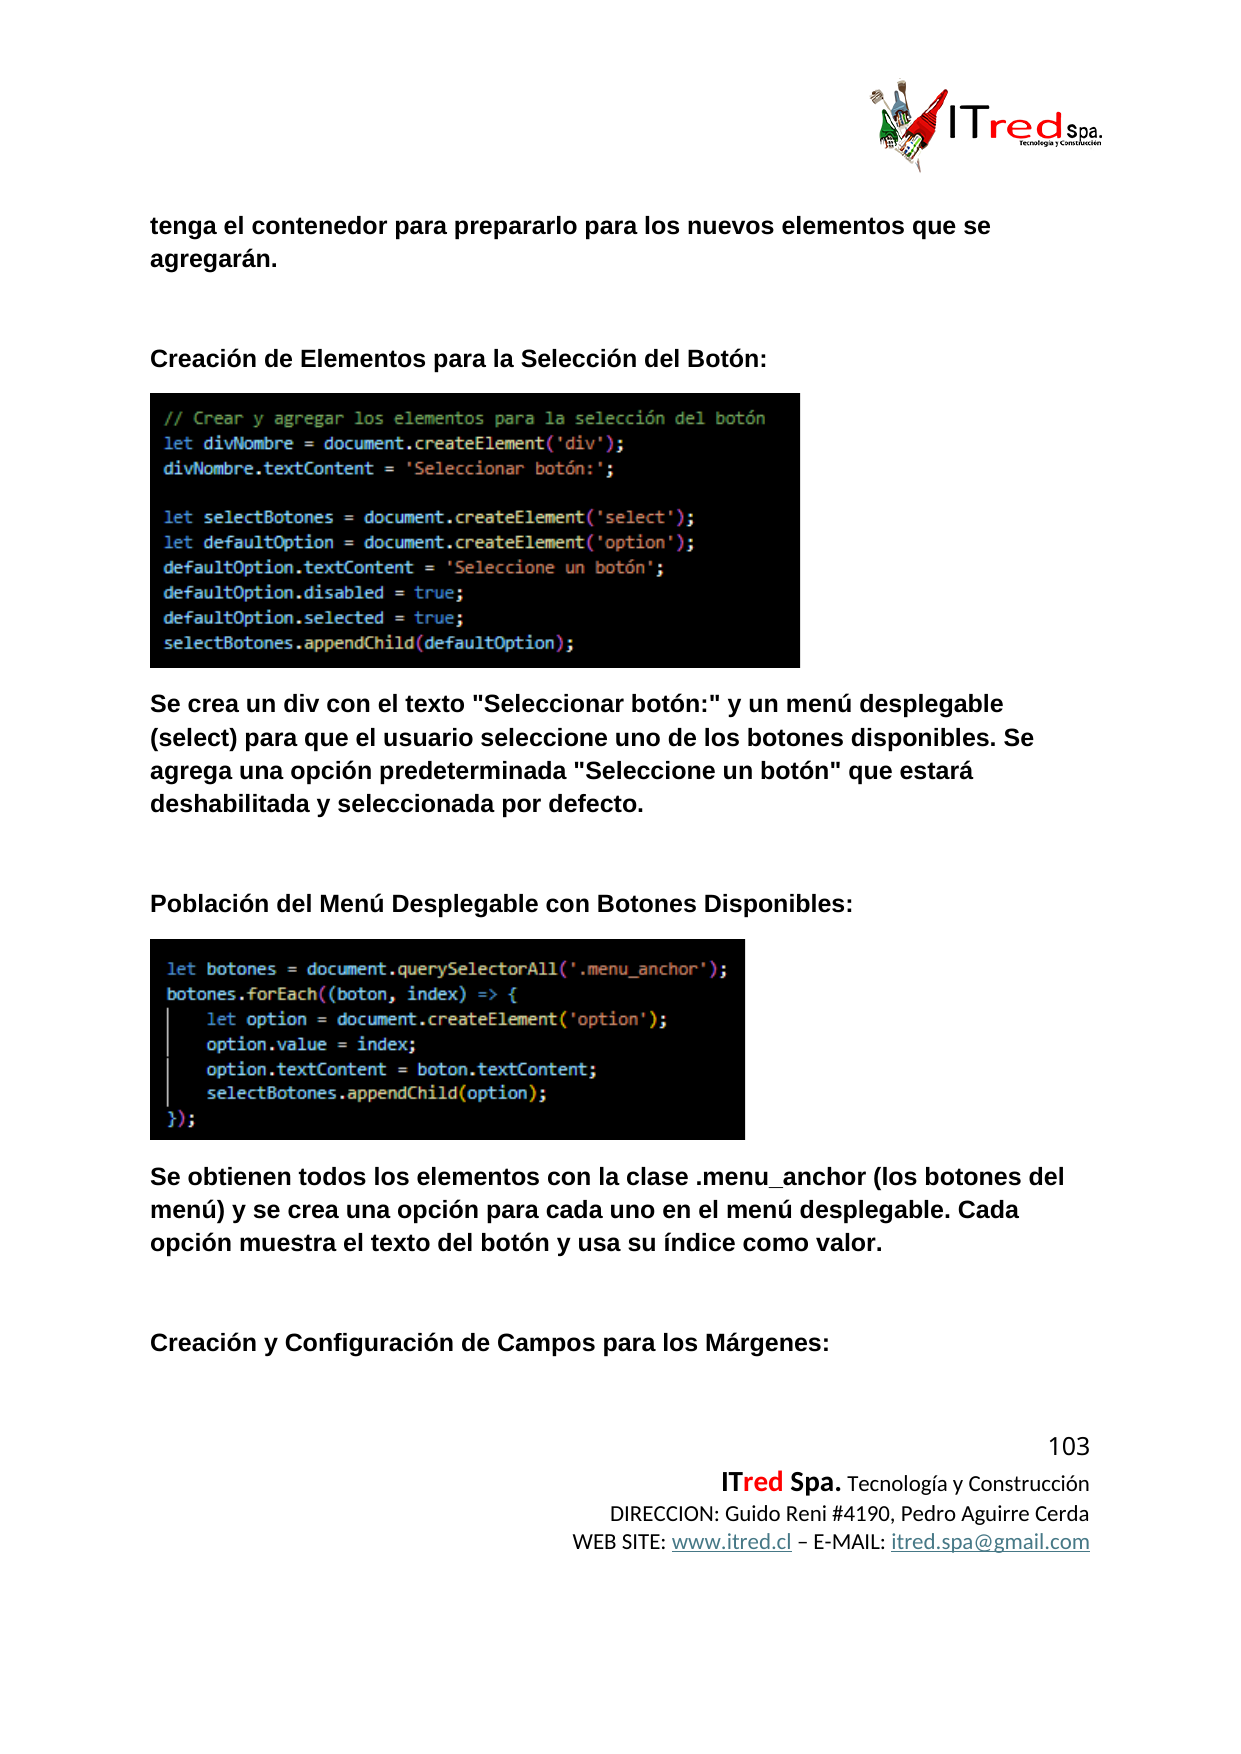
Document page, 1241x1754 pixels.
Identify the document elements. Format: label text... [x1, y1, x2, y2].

text Creación de Elementos para la Selección del Botón: [150, 344, 1090, 373]
picture [150, 393, 800, 668]
text Creación y Configuración de Campos para los Márgenes: [150, 1328, 1090, 1357]
picture [868, 77, 1102, 174]
text Población del Menú Desplegable con Botones Disponibles: [150, 889, 1090, 918]
picture [150, 939, 746, 1140]
text Se crea un div con el texto "Seleccionar botón:" y un menú desplegable (select) para que el usuario seleccione uno de los botones disponibles. Se agrega una opción predeterminada "Seleccione un botón" que estará deshabilitada y seleccionada por defecto. [150, 689, 1090, 818]
text Se obtienen todos los elementos con la clase .menu_anchor (los botones del menú) y se crea una opción para cada uno en el menú desplegable. Cada opción muestra el texto del botón y usa su índice como valor. [150, 1162, 1090, 1257]
